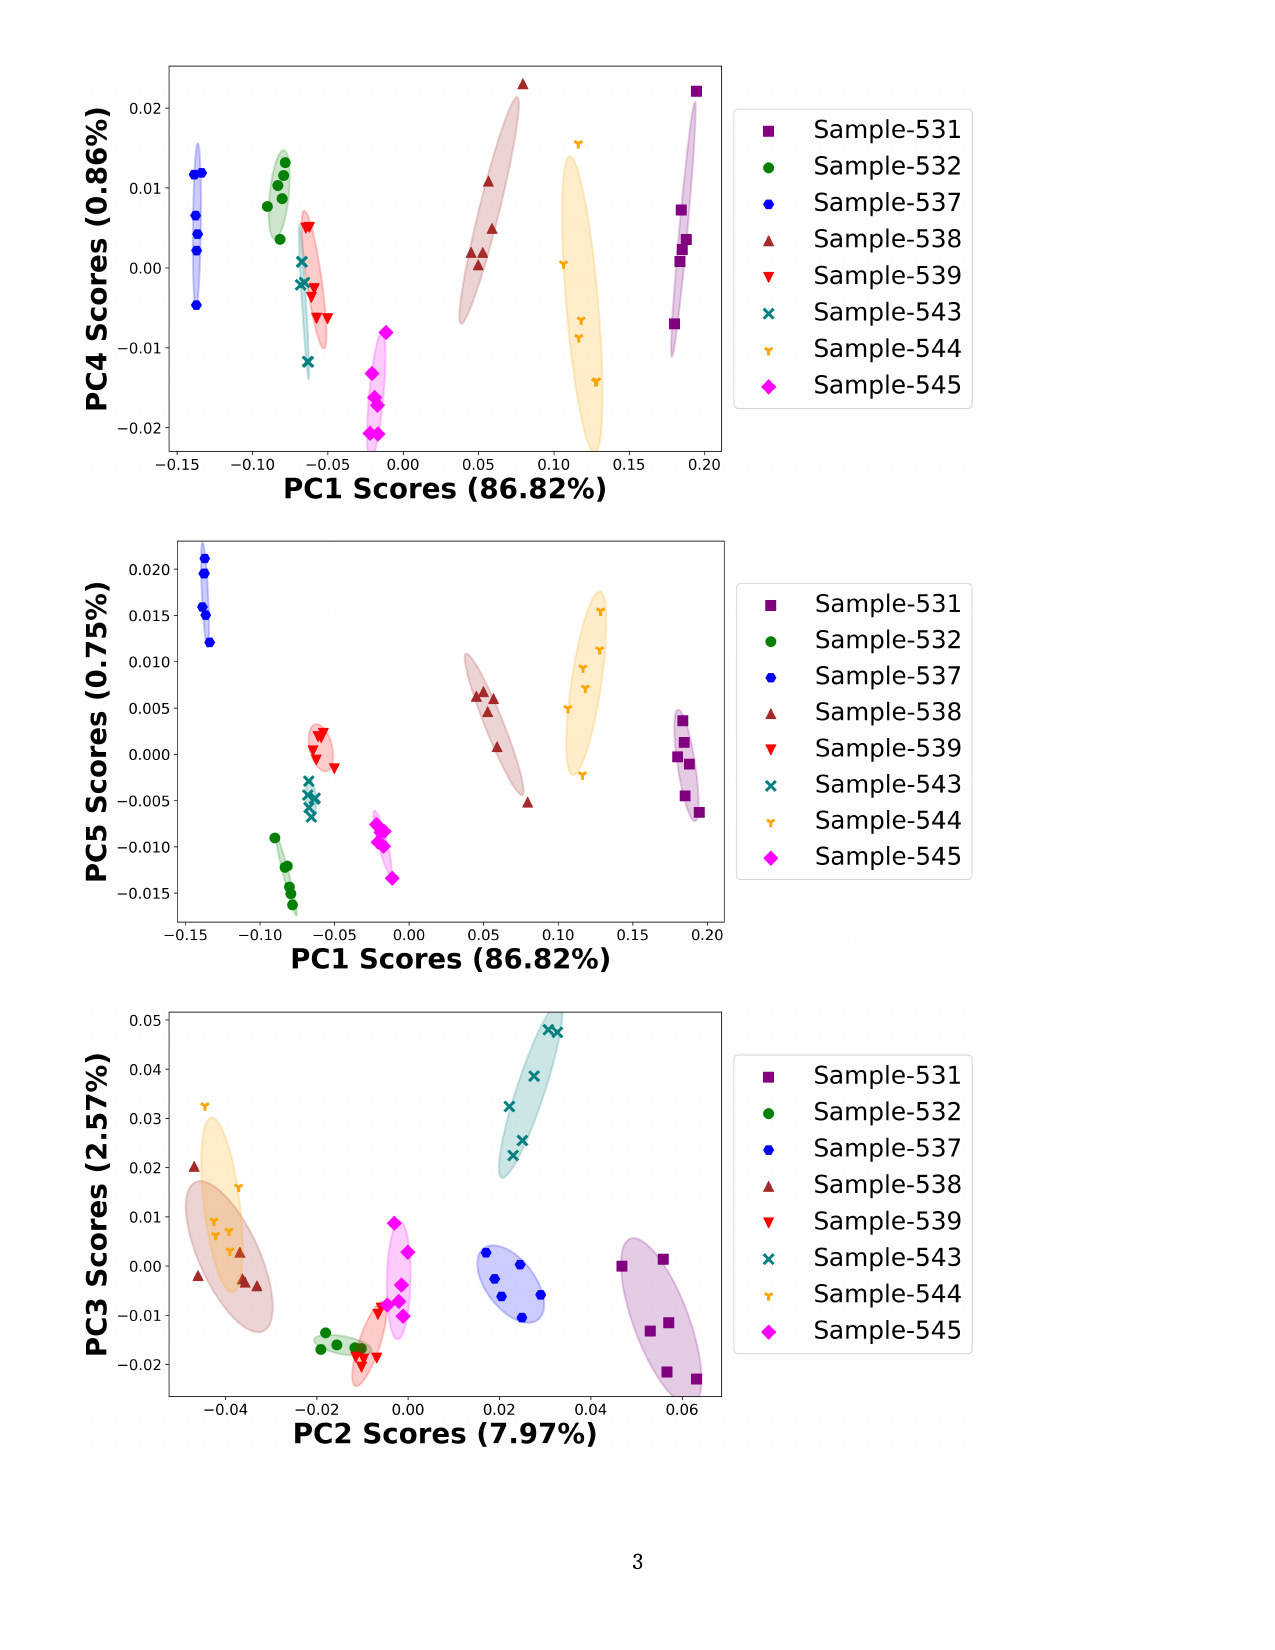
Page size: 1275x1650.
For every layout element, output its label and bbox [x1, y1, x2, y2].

picture [78, 60, 979, 511]
picture [78, 1005, 979, 1456]
picture [78, 535, 979, 981]
